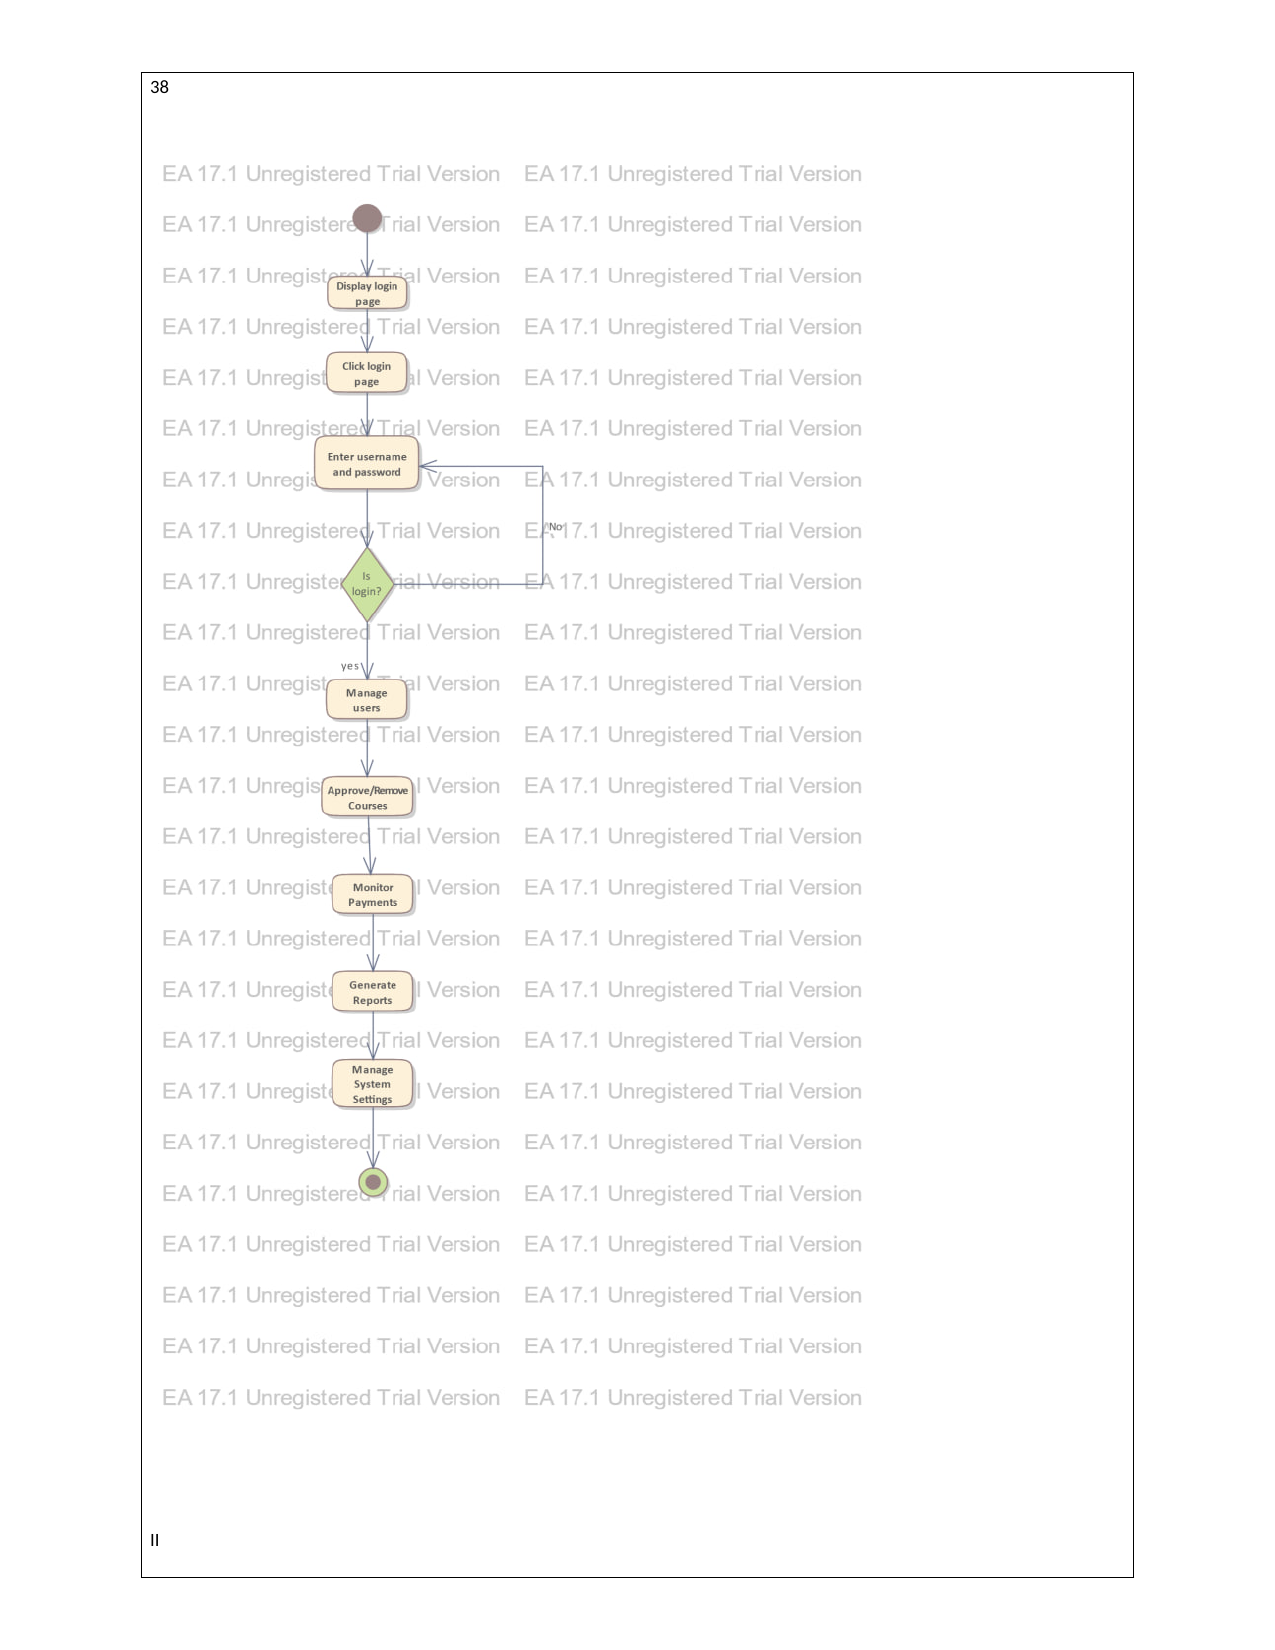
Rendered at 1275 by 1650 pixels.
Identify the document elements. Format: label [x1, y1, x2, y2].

picture [150, 150, 1124, 1410]
